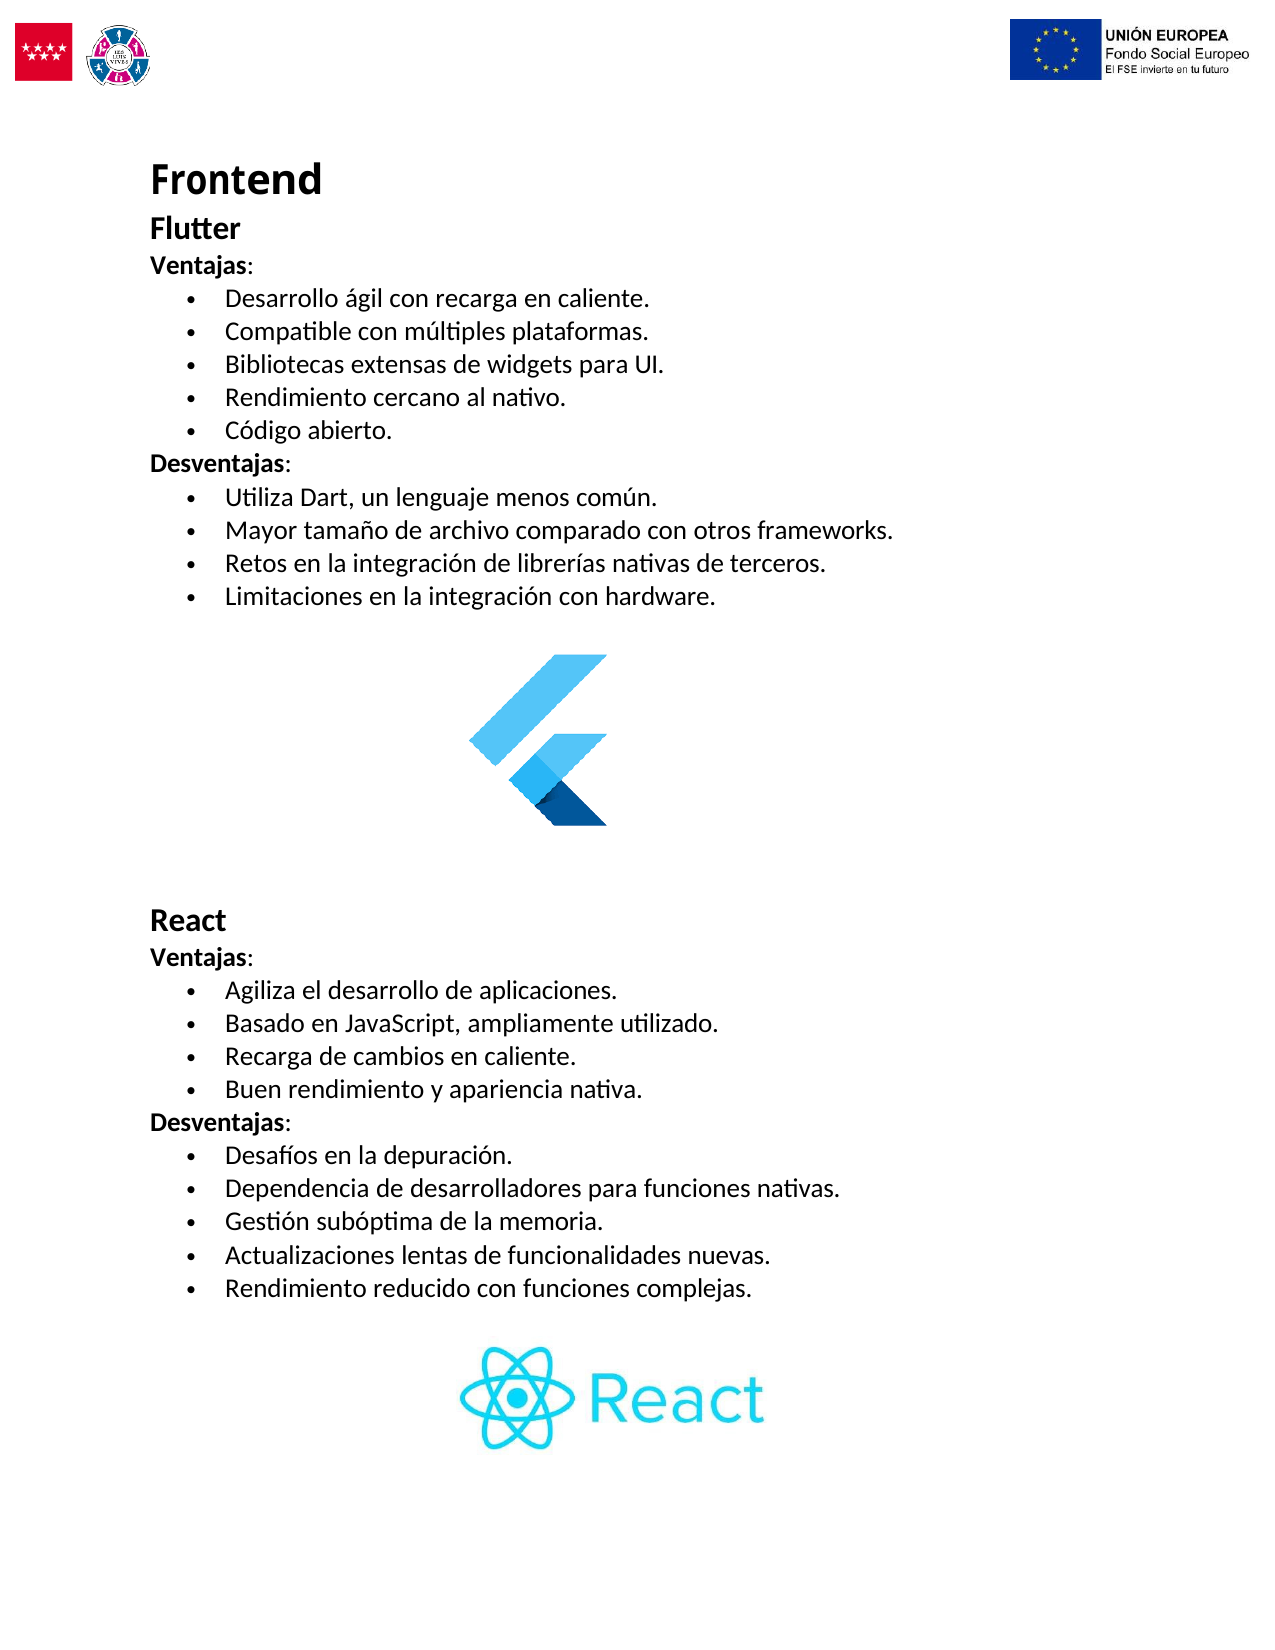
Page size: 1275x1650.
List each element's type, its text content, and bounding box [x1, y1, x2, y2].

list Recarga de cambios en caliente. [187, 1039, 1173, 1072]
picture [468, 654, 607, 826]
picture [86, 25, 150, 86]
subtitle Ventajas: [150, 248, 1173, 281]
list Basado en JavaScript, ampliamente utilizado. [187, 1006, 1173, 1039]
list Rendimiento cercano al nativo. [187, 380, 1173, 413]
list Rendimiento reducido con funciones complejas. [187, 1271, 1173, 1304]
subtitle Desventajas: [150, 1105, 1173, 1138]
list Gestión subóptima de la memoria. [187, 1204, 1173, 1237]
list Actualizaciones lentas de funcionalidades nuevas. [187, 1238, 1173, 1271]
picture [456, 1336, 768, 1455]
list Agiliza el desarrollo de aplicaciones. [187, 973, 1173, 1006]
list Compatible con múltiples plataformas. [187, 314, 1173, 347]
list Código abierto. [187, 413, 1173, 446]
list Mayor tamaño de archivo comparado con otros frameworks. [187, 513, 1173, 546]
picture [1010, 19, 1251, 80]
subtitle Flutter [150, 207, 1173, 248]
subtitle React [150, 899, 1173, 940]
list Limitaciones en la integración con hardware. [187, 579, 1173, 612]
list Bibliotecas extensas de widgets para UI. [187, 347, 1173, 380]
list Dependencia de desarrolladores para funciones nativas. [187, 1171, 1173, 1204]
list Desafíos en la depuración. [187, 1138, 1173, 1171]
list Buen rendimiento y apariencia nativa. [187, 1072, 1173, 1105]
list Retos en la integración de librerías nativas de terceros. [187, 546, 1173, 579]
subtitle Ventajas: [150, 940, 1173, 973]
subtitle Frontend [150, 150, 1173, 207]
picture [14, 22, 73, 81]
subtitle Desventajas: [150, 446, 1173, 479]
list Utiliza Dart, un lenguaje menos común. [187, 480, 1173, 513]
list Desarrollo ágil con recarga en caliente. [187, 281, 1173, 314]
